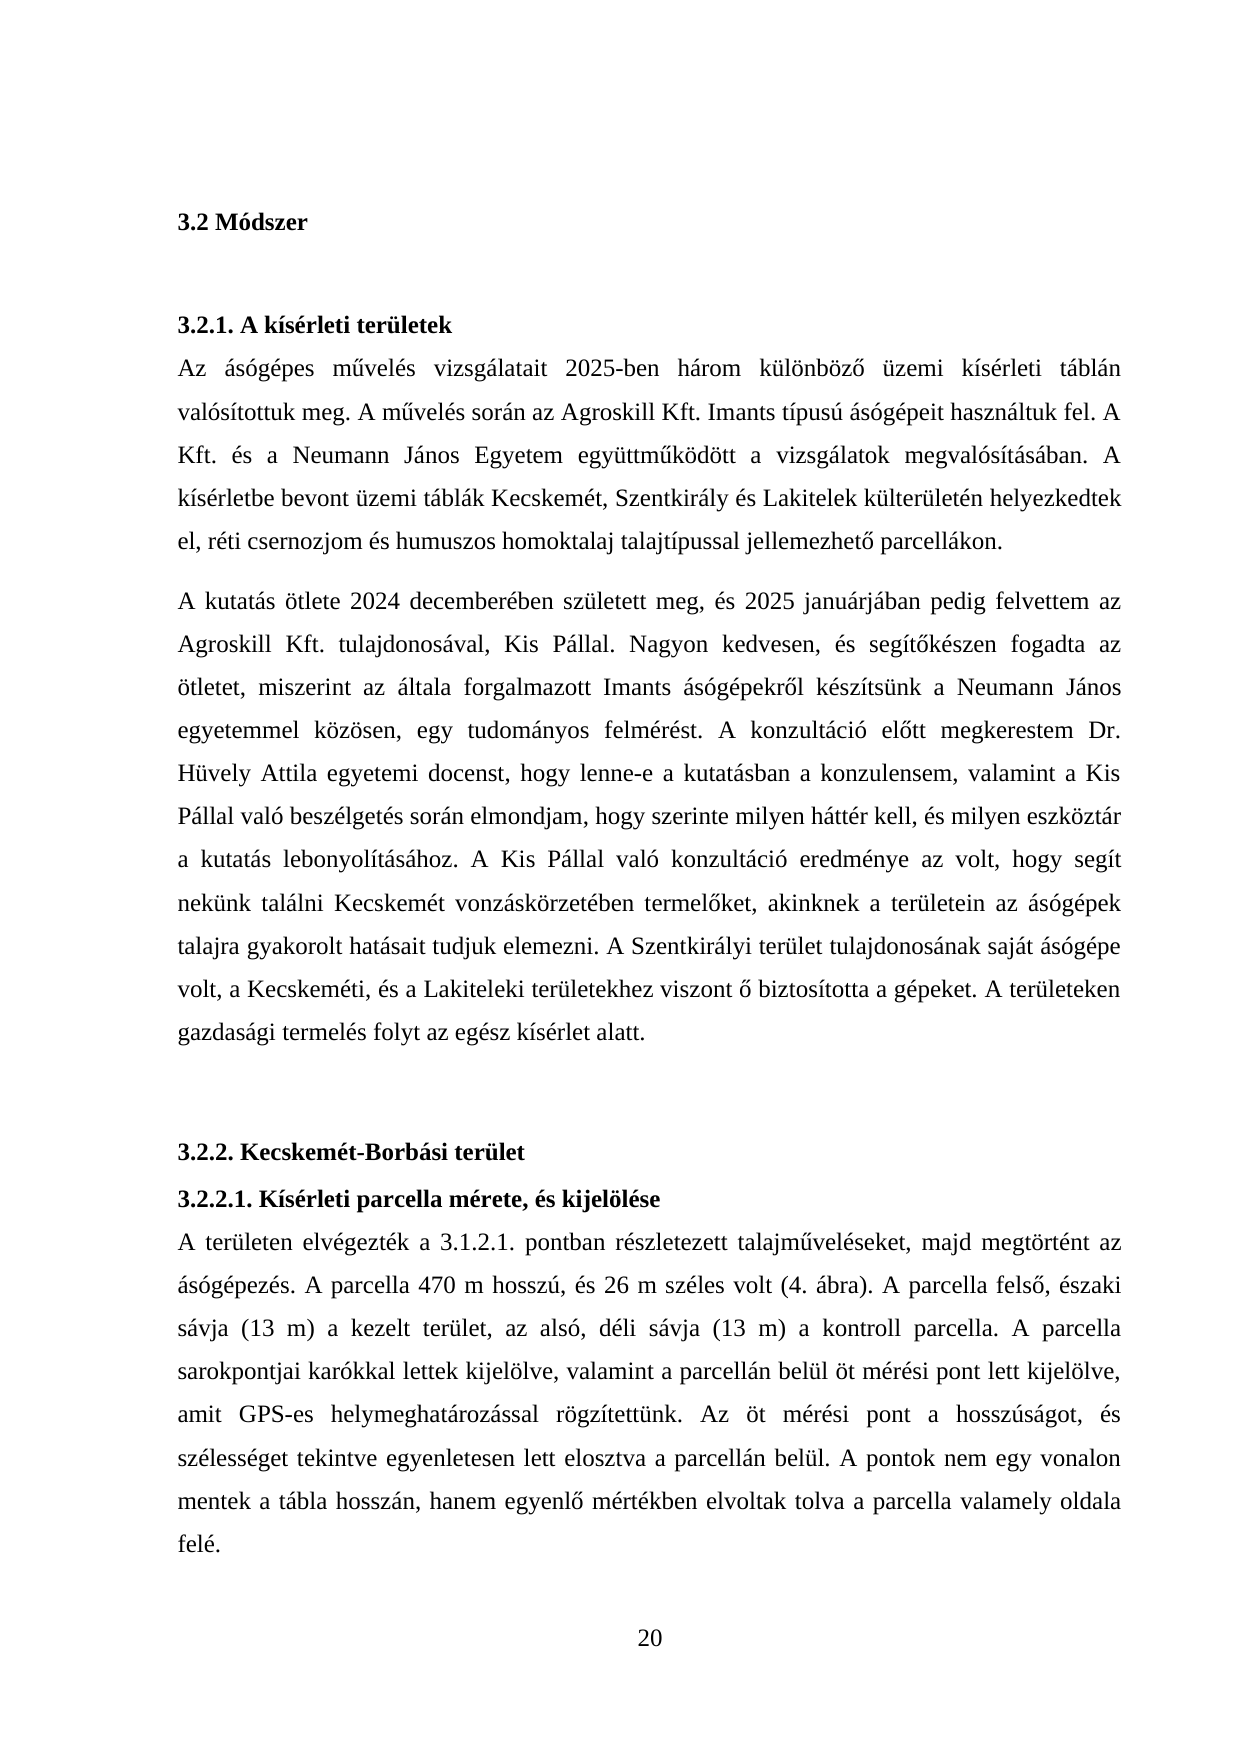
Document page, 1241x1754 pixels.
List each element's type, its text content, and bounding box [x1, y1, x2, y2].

text A kutatás ötlete 2024 decemberében született meg, és 2025 januárjában pedig felvettem az Agroskill Kft. tulajdonosával, Kis Pállal. Nagyon kedvesen, és segítőkészen fogadta az ötletet, miszerint az általa forgalmazott Imants ásógépekről készítsünk a Neumann János egyetemmel közösen, egy tudományos felmérést. A konzultáció előtt megkerestem Dr. Hüvely Attila egyetemi docenst, hogy lenne-e a kutatásban a konzulensem, valamint a Kis Pállal való beszélgetés során elmondjam, hogy szerinte milyen háttér kell, és milyen eszköztár a kutatás lebonyolításához. A Kis Pállal való konzultáció eredménye az volt, hogy segít nekünk találni Kecskemét vonzáskörzetében termelőket, akinknek a területein az ásógépek talajra gyakorolt hatásait tudjuk elemezni. A Szentkirályi terület tulajdonosának saját ásógépe volt, a Kecskeméti, és a Lakiteleki területekhez viszont ő biztosította a gépeket. A területeken gazdasági termelés folyt az egész kísérlet alatt. [177, 586, 1122, 1046]
subtitle 3.2.1. A kísérleti területek [177, 310, 1122, 339]
subtitle 3.2 Módszer [177, 207, 1122, 236]
text Az ásógépes művelés vizsgálatait 2025-ben három különböző üzemi kísérleti táblán valósítottuk meg. A művelés során az Agroskill Kft. Imants típusú ásógépeit használtuk fel. A Kft. és a Neumann János Egyetem együttműködött a vizsgálatok megvalósításában. A kísérletbe bevont üzemi táblák Kecskemét, Szentkirály és Lakitelek külterületén helyezkedtek el, réti csernozjom és humuszos homoktalaj talajtípussal jellemezhető parcellákon. [177, 353, 1122, 555]
text A területen elvégezték a 3.1.2.1. pontban részletezett talajműveléseket, majd megtörtént az ásógépezés. A parcella 470 m hosszú, és 26 m széles volt (4. ábra). A parcella felső, északi sávja (13 m) a kezelt terület, az alsó, déli sávja (13 m) a kontroll parcella. A parcella sarokpontjai karókkal lettek kijelölve, valamint a parcellán belül öt mérési pont lett kijelölve, amit GPS-es helymeghatározással rögzítettünk. Az öt mérési pont a hosszúságot, és szélességet tekintve egyenletesen lett elosztva a parcellán belül. A pontok nem egy vonalon mentek a tábla hosszán, hanem egyenlő mértékben elvoltak tolva a parcella valamely oldala felé. [177, 1227, 1122, 1558]
subtitle 3.2.2.1. Kísérleti parcella mérete, és kijelölése [177, 1184, 1122, 1213]
subtitle 3.2.2. Kecskemét-Borbási terület [177, 1137, 1122, 1165]
